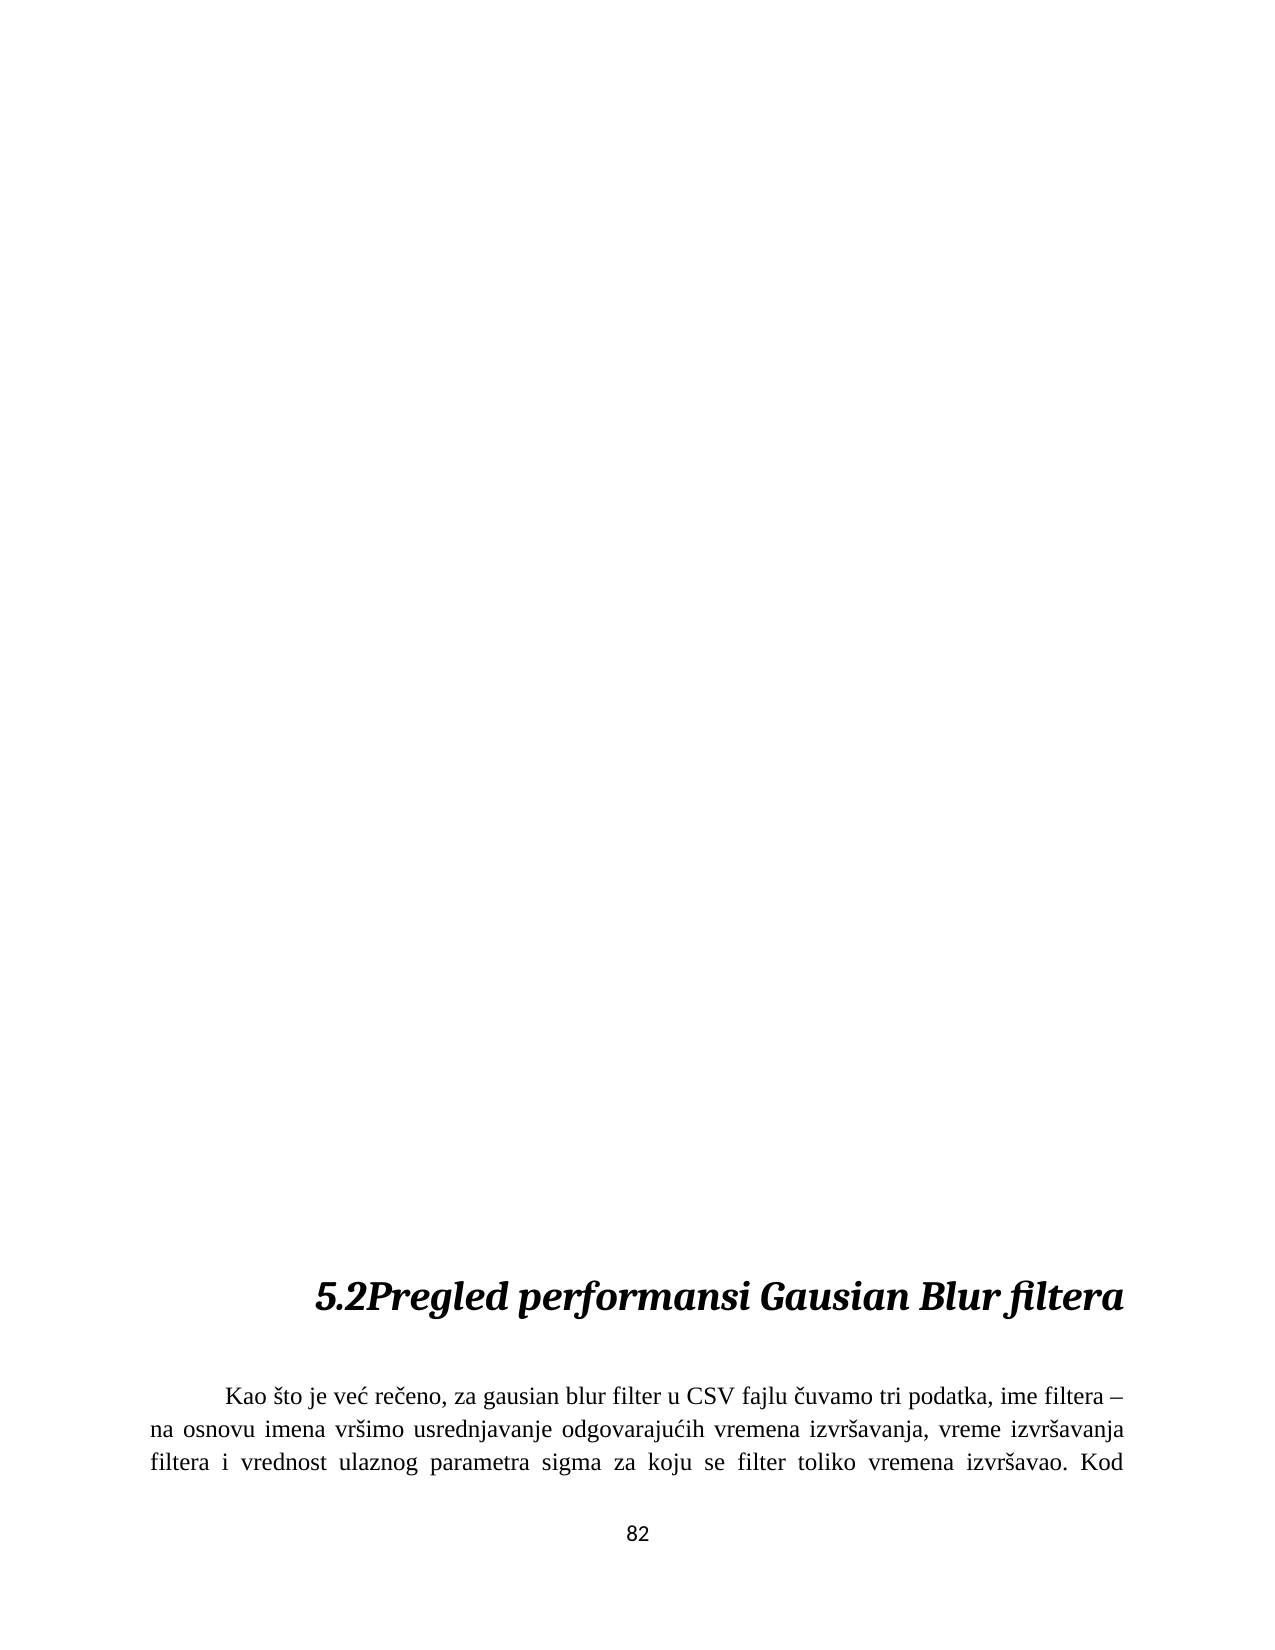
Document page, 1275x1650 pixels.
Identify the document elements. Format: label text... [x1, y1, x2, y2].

subtitle Pregled performansi Gausian Blur filtera [150, 1273, 1125, 1321]
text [150, 1381, 1125, 1476]
